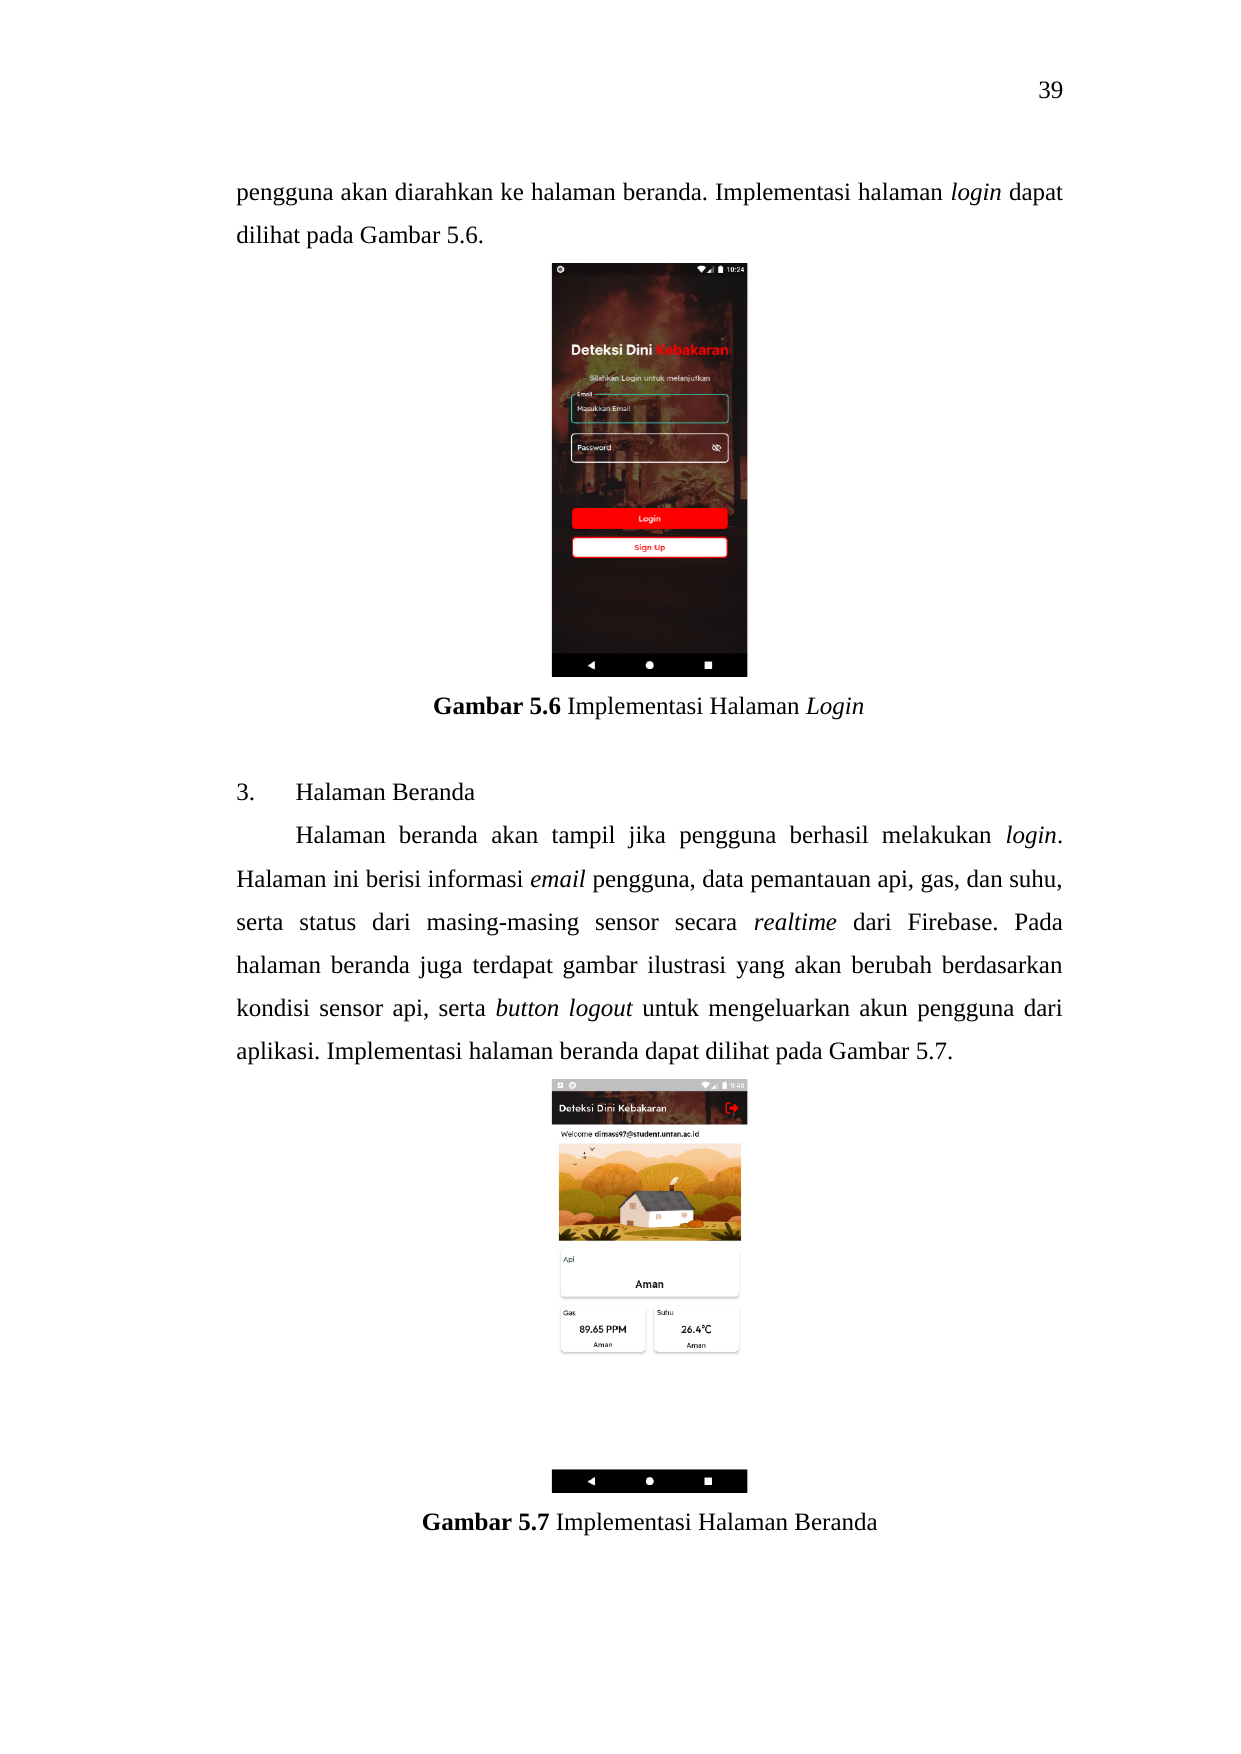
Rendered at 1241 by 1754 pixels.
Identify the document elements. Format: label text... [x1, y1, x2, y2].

text Halaman beranda akan tampil jika pengguna berhasil melakukan login. Halaman ini berisi informasi email pengguna, data pemantauan api, gas, dan suhu, serta status dari masing-masing sensor secara realtime dari Firebase. Pada halaman beranda juga terdapat gambar ilustrasi yang akan berubah berdasarkan kondisi sensor api, serta button logout untuk mengeluarkan akun pengguna dari aplikasi. Implementasi halaman beranda dapat dilihat pada Gambar 5.7. [236, 821, 1063, 1065]
picture [551, 263, 748, 677]
text Gambar 5.7 Implementasi Halaman Beranda [236, 1507, 1063, 1536]
list Halaman Beranda [236, 777, 1063, 806]
text Gambar 5.6 Implementasi Halaman Login [236, 691, 1063, 720]
picture [551, 1079, 748, 1493]
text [236, 177, 1063, 249]
